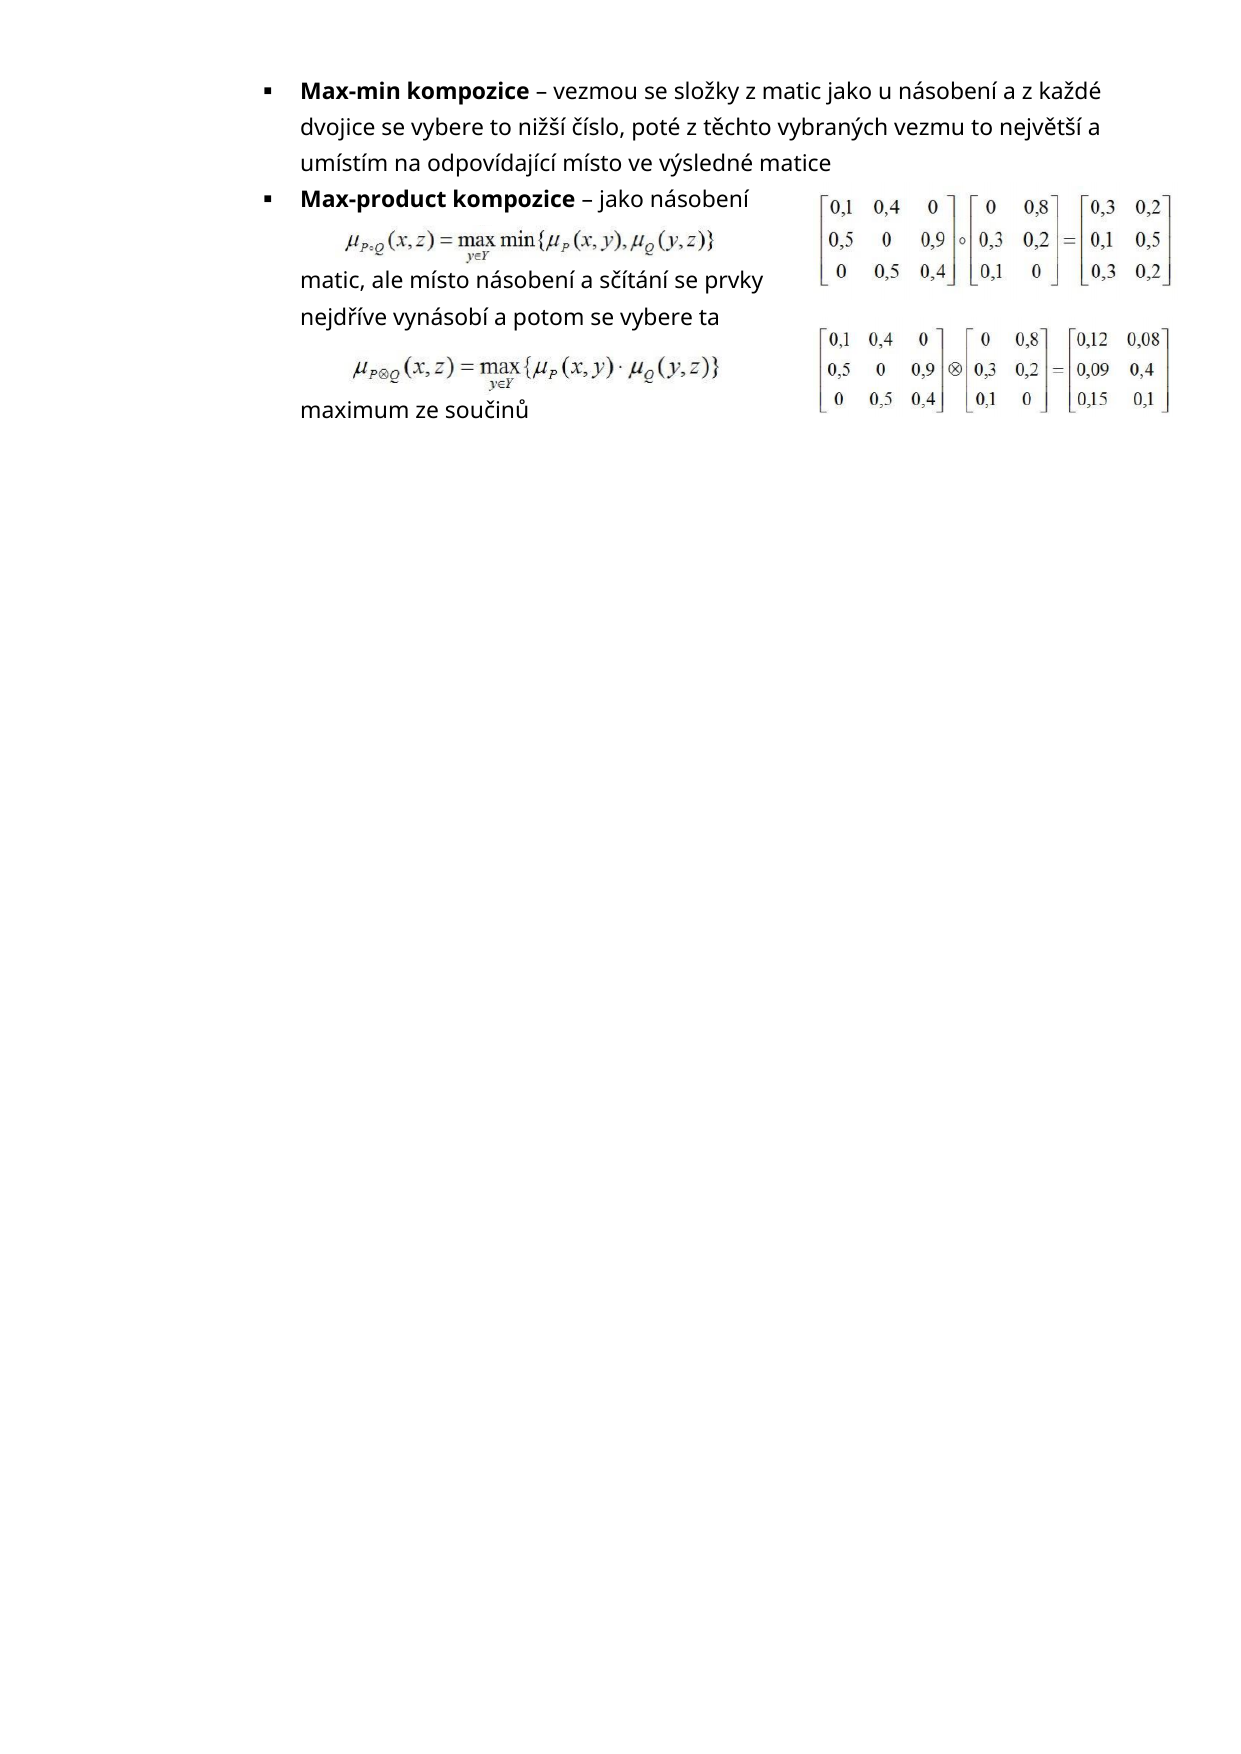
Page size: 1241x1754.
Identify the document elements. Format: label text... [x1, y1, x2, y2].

picture [806, 317, 1177, 421]
picture [343, 350, 729, 395]
picture [809, 182, 1192, 300]
list Max-min kompozice – vezmou se složky z matic jako u násobení a z každé dvojice se vybere to nižší číslo, poté z těchto vybraných vezmu to největší a umístím na odpovídající místo ve výsledné matice [262, 75, 1165, 178]
picture [334, 225, 716, 265]
